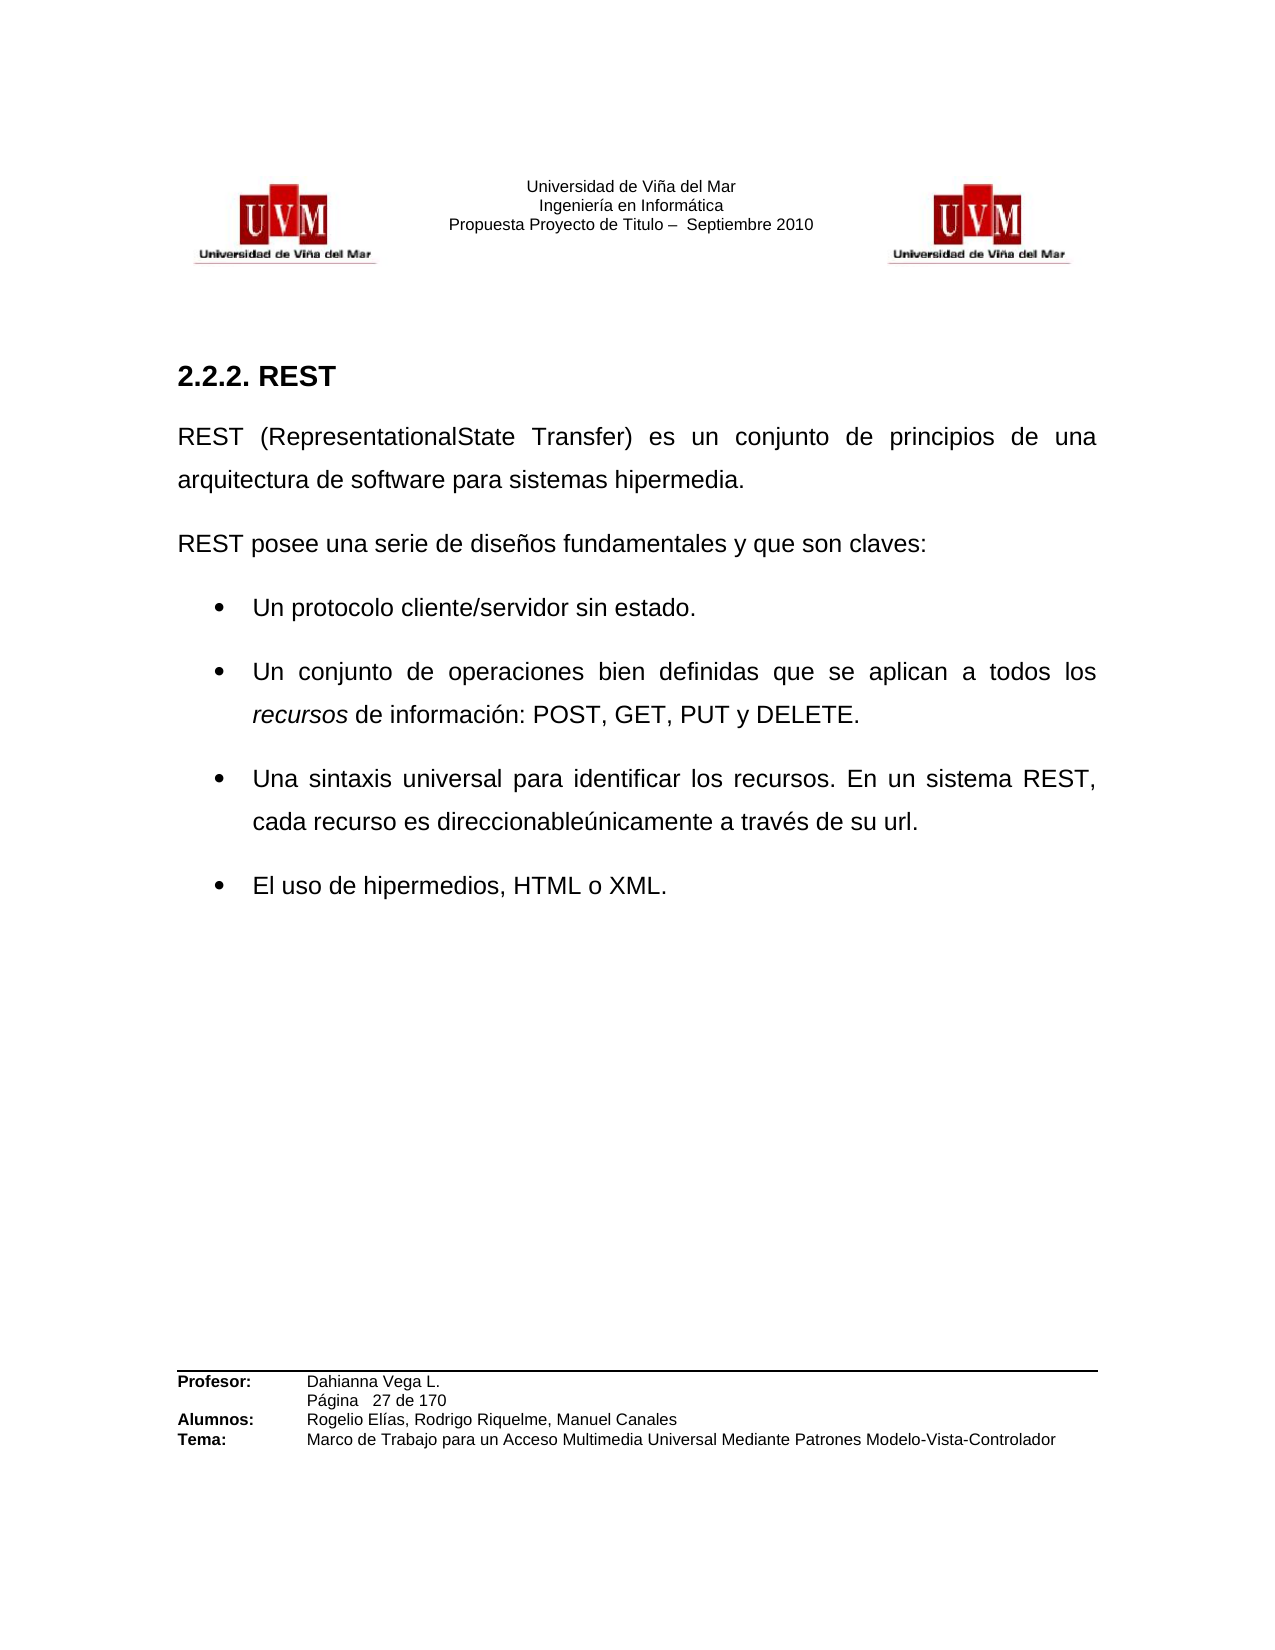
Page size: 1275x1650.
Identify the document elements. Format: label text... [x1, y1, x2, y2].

list El uso de hipermedios, HTML o XML. [215, 871, 1098, 900]
subtitle 2.2.2. REST [177, 359, 1098, 392]
text REST posee una serie de diseños fundamentales y que son claves: [177, 529, 1098, 557]
text REST (RepresentationalState Transfer) es un conjunto de principios de una arquitectura de software para sistemas hipermedia. [177, 422, 1098, 493]
picture [177, 176, 390, 267]
list Un conjunto de operaciones bien definidas que se aplican a todos los recursos de información: POST, GET, PUT y DELETE. [215, 657, 1098, 729]
list Una sintaxis universal para identificar los recursos. En un sistema REST, cada recurso es direccionableúnicamente a través de su url. [215, 764, 1098, 836]
list Un protocolo cliente/servidor sin estado. [215, 593, 1098, 622]
picture [871, 176, 1084, 267]
